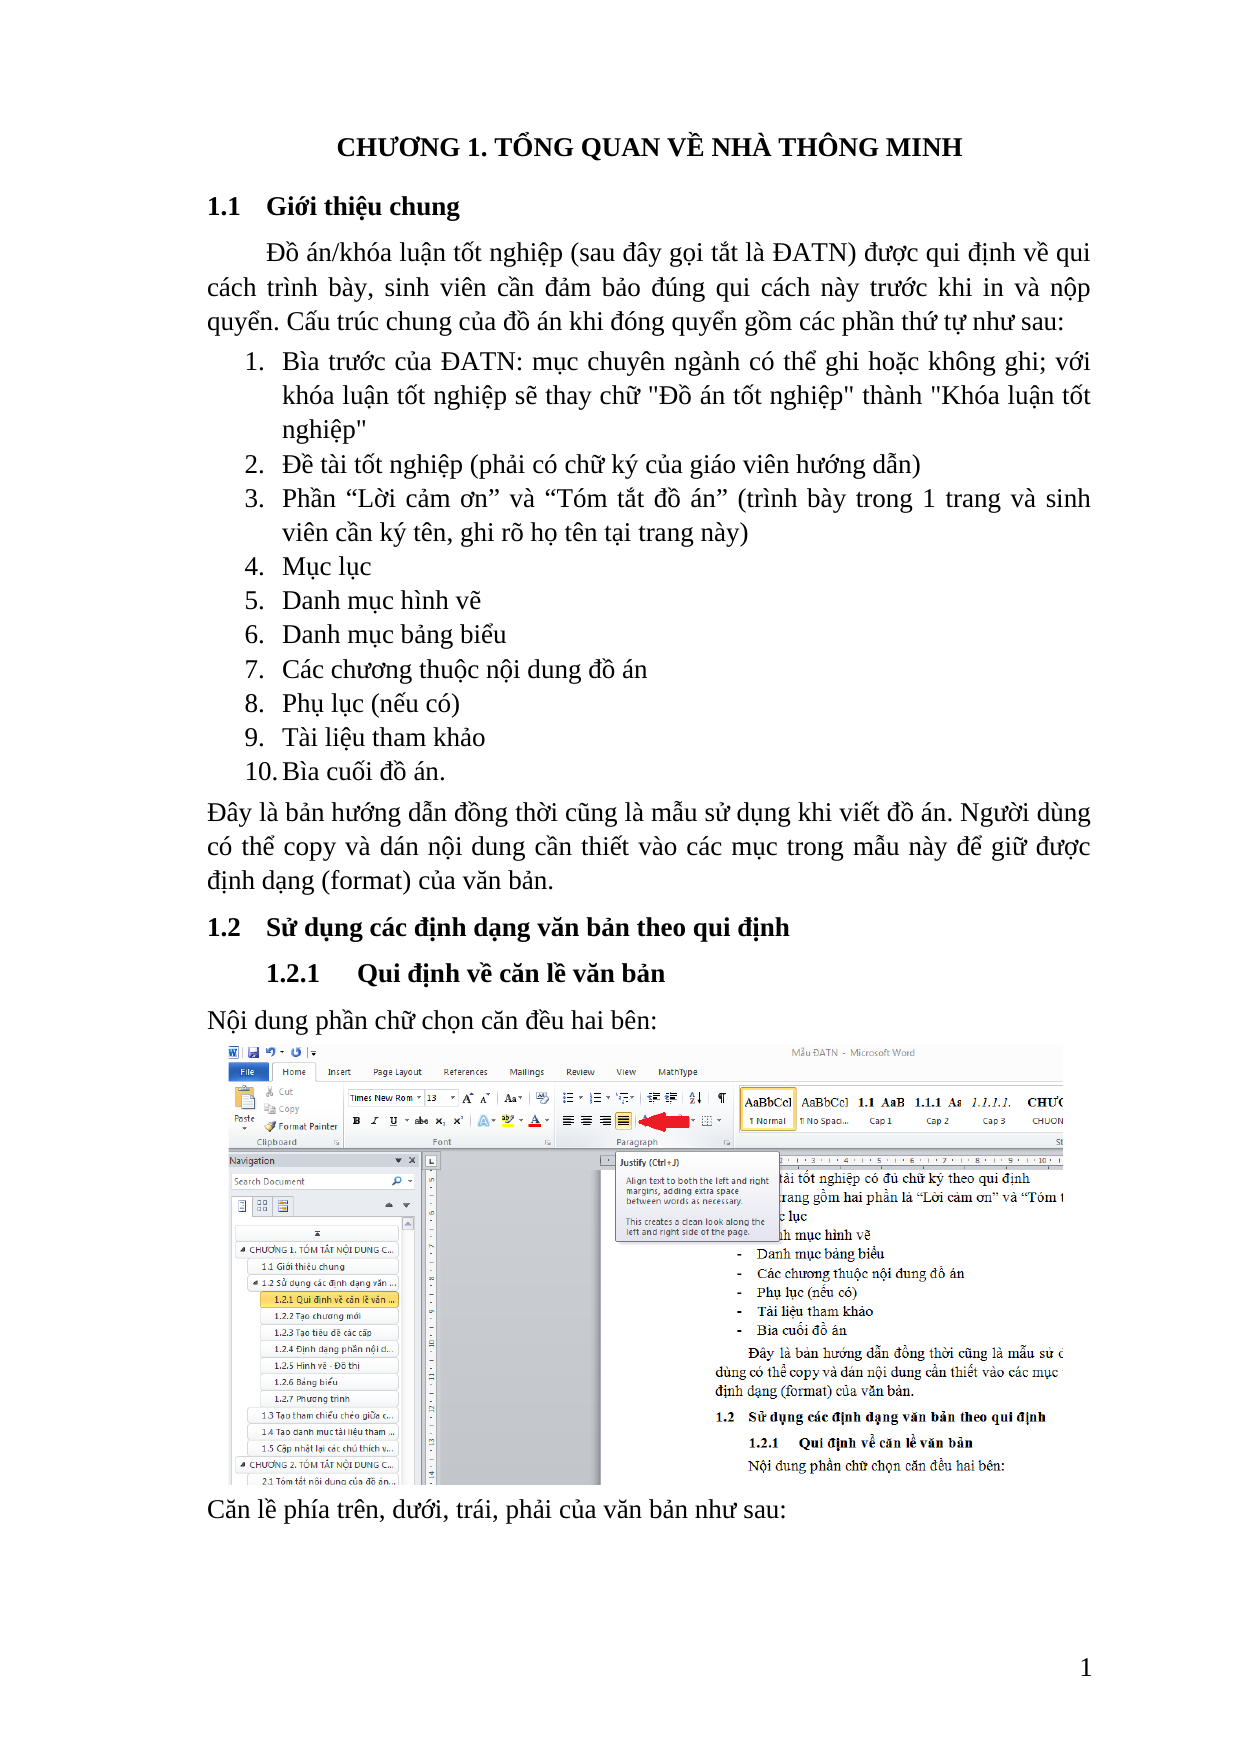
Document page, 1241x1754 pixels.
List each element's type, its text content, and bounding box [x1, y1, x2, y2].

list Bìa cuối đồ án. [244, 755, 1092, 786]
picture [228, 1044, 1071, 1485]
subtitle Giới thiệu chung [207, 190, 1092, 221]
text Đây là bản hướng dẫn đồng thời cũng là mẫu sử dụng khi viết đồ án. Người dùng có thể copy và dán nội dung cần thiết vào các mục trong mẫu này để giữ được định dạng (format) của văn bản. [207, 796, 1092, 895]
subtitle Sử dụng các định dạng văn bản theo qui định [207, 911, 1092, 942]
text Căn lề phía trên, dưới, trái, phải của văn bản như sau: [207, 1494, 1092, 1525]
list Tài liệu tham khảo [244, 721, 1092, 752]
text Đồ án/khóa luận tốt nghiệp (sau đây gọi tắt là ĐATN) được qui định về qui cách trình bày, sinh viên cần đảm bảo đúng qui cách này trước khi in và nộp quyển. Cấu trúc chung của đồ án khi đóng quyển gồm các phần thứ tự như sau: [207, 236, 1092, 336]
list Phần “Lời cảm ơn” và “Tóm tắt đồ án” (trình bày trong 1 trang và sinh viên cần ký tên, ghi rõ họ tên tại trang này) [244, 482, 1092, 547]
subtitle Qui định về căn lề văn bản [266, 957, 1092, 988]
list Mục lục [244, 550, 1092, 581]
list Danh mục hình vẽ [244, 584, 1092, 616]
list Bìa trước của ĐATN: mục chuyên ngành có thể ghi hoặc không ghi; với khóa luận tốt nghiệp sẽ thay chữ "Đồ án tốt nghiệp" thành "Khóa luận tốt nghiệp" [244, 345, 1092, 445]
list Danh mục bảng biểu [244, 618, 1092, 650]
subtitle TỔNG QUAN VỀ NHÀ THÔNG MINH [207, 131, 1092, 162]
text Nội dung phần chữ chọn căn đều hai bên: [207, 1004, 1092, 1035]
list Phụ lục (nếu có) [244, 687, 1092, 718]
list Các chương thuộc nội dung đồ án [244, 653, 1092, 684]
list Đề tài tốt nghiệp (phải có chữ ký của giáo viên hướng dẫn) [244, 448, 1092, 479]
